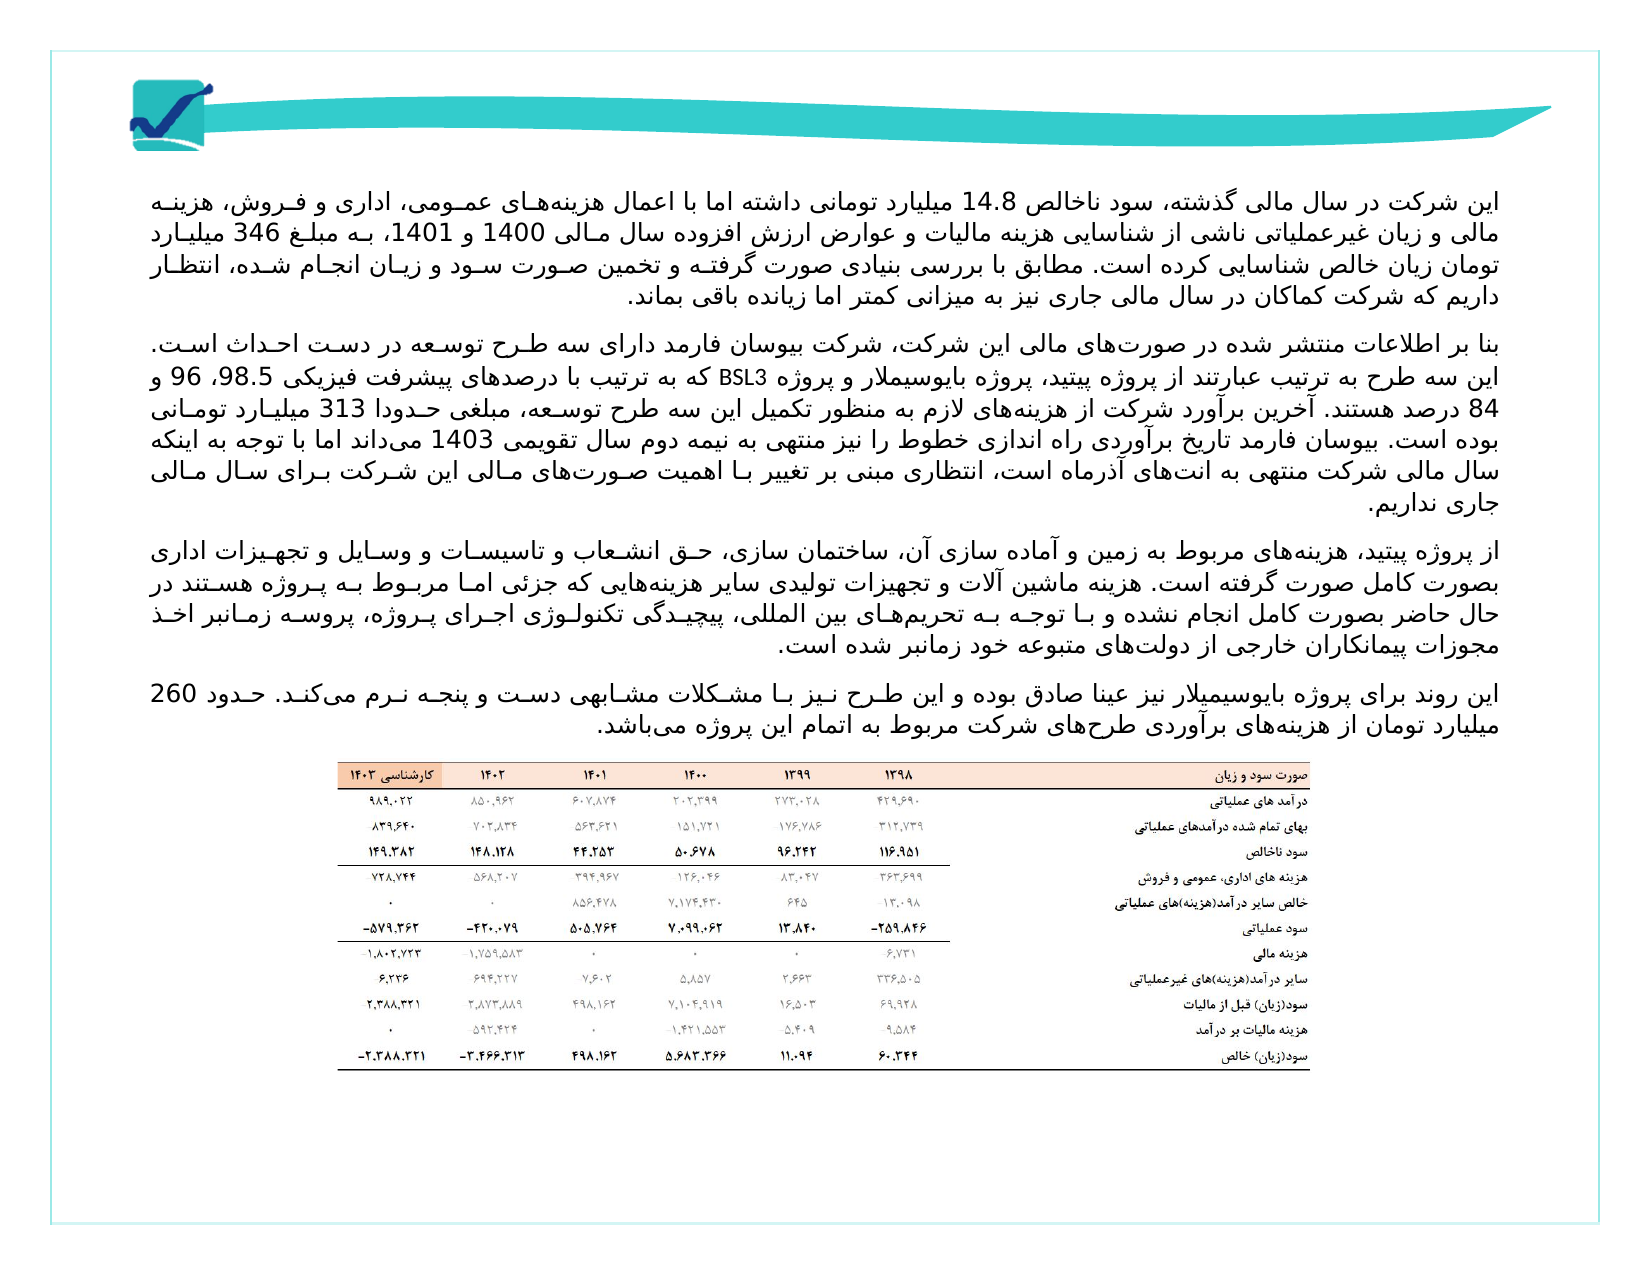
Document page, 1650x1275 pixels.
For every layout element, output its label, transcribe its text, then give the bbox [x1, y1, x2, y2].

text از پروژه پیتید، هزینه‌های مربوط به زمین و آماده سازی آن، ساختمان سازی، حق انشعاب و تاسیسات و وسایل و تجهیزات اداری بصورت کامل صورت گرفته است. هزینه ماشین آلات و تجهیزات تولیدی سایر هزینه‌هایی که جزئی اما مربوط به پروژه هستند در حال حاضر بصورت کامل انجام نشده و با توجه به تحریم‌های بین المللی، پیچیدگی تکنولوژی اجرای پروژه، پروسه زمانبر اخذ مجوزات پیمانکاران خارجی از دولت‌های متبوعه خود زمانبر شده است. [150, 536, 1500, 660]
picture [121, 77, 224, 154]
picture [337, 758, 1313, 1073]
text این روند برای پروژه بایوسیمیلار نیز عینا صادق بوده و این طرح نیز با مشکلات مشابهی دست و پنجه نرم می‌کند. حدود 260 میلیارد تومان از هزینه‌های برآوردی طرح‌های شرکت مربوط به اتمام این پروژه می‌باشد. [150, 679, 1500, 739]
text این شرکت در سال مالی گذشته، سود ناخالص 14.8 میلیارد تومانی داشته اما با اعمال هزینه‌های عمومی، اداری و فروش، هزینه مالی و زیان غیرعملیاتی ناشی از شناسایی هزینه مالیات و عوارض ارزش افزوده سال مالی 1400 و 1401، به مبلغ 346 میلیارد تومان زیان خالص شناسایی کرده است. مطابق با بررسی بنیادی صورت گرفته و تخمین صورت سود و زیان انجام شده، انتظار داریم که شرکت کماکان در سال مالی جاری نیز به میزانی کمتر اما زیانده باقی بماند. [150, 187, 1500, 311]
text بنا بر اطلاعات منتشر شده در صورت‌های مالی این شرکت، شرکت بیوسان فارمد دارای سه طرح توسعه در دست احداث است. این سه طرح به ترتیب عبارتند از پروژه پیتید، پروژه بایوسیملار و پروژه BSL3 که به ترتیب با درصد‌های پیشرفت فیزیکی 98.5، 96 و 84 درصد هستند. آخرین برآورد شرکت از هزینه‌های لازم به منظور تکمیل این سه طرح توسعه، مبلغی حدودا 313 میلیارد تومانی بوده است. بیوسان فارمد تاریخ برآوردی راه اندازی خطوط را نیز منتهی به نیمه دوم سال تقویمی 1403 می‌داند اما با توجه به اینکه سال مالی شرکت منتهی به انت‌های آذرماه است، انتظاری مبنی بر تغییر با اهمیت صورت‌های مالی این شرکت برای سال مالی جاری نداریم. [150, 329, 1500, 517]
